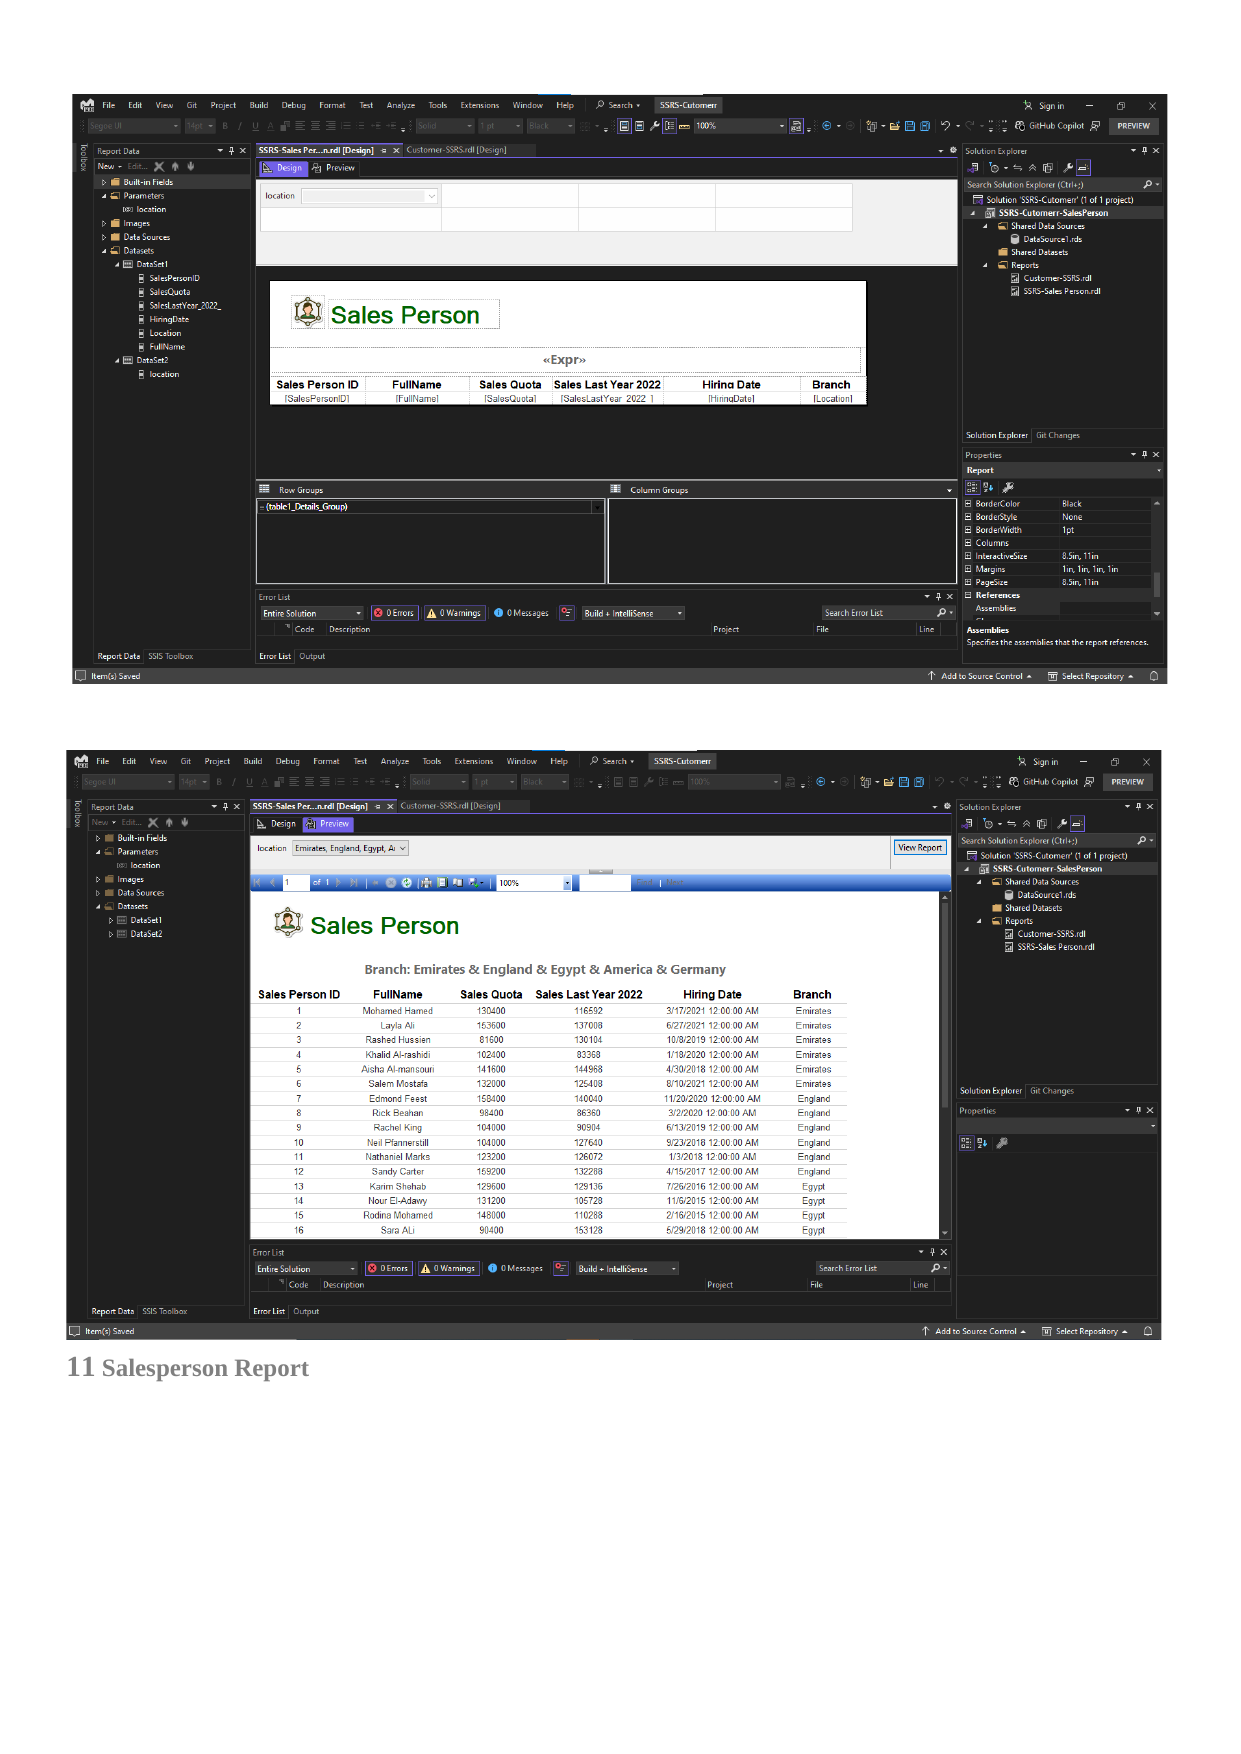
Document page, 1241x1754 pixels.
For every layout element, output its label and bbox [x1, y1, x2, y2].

picture [66, 750, 1162, 1340]
picture [72, 94, 1168, 684]
